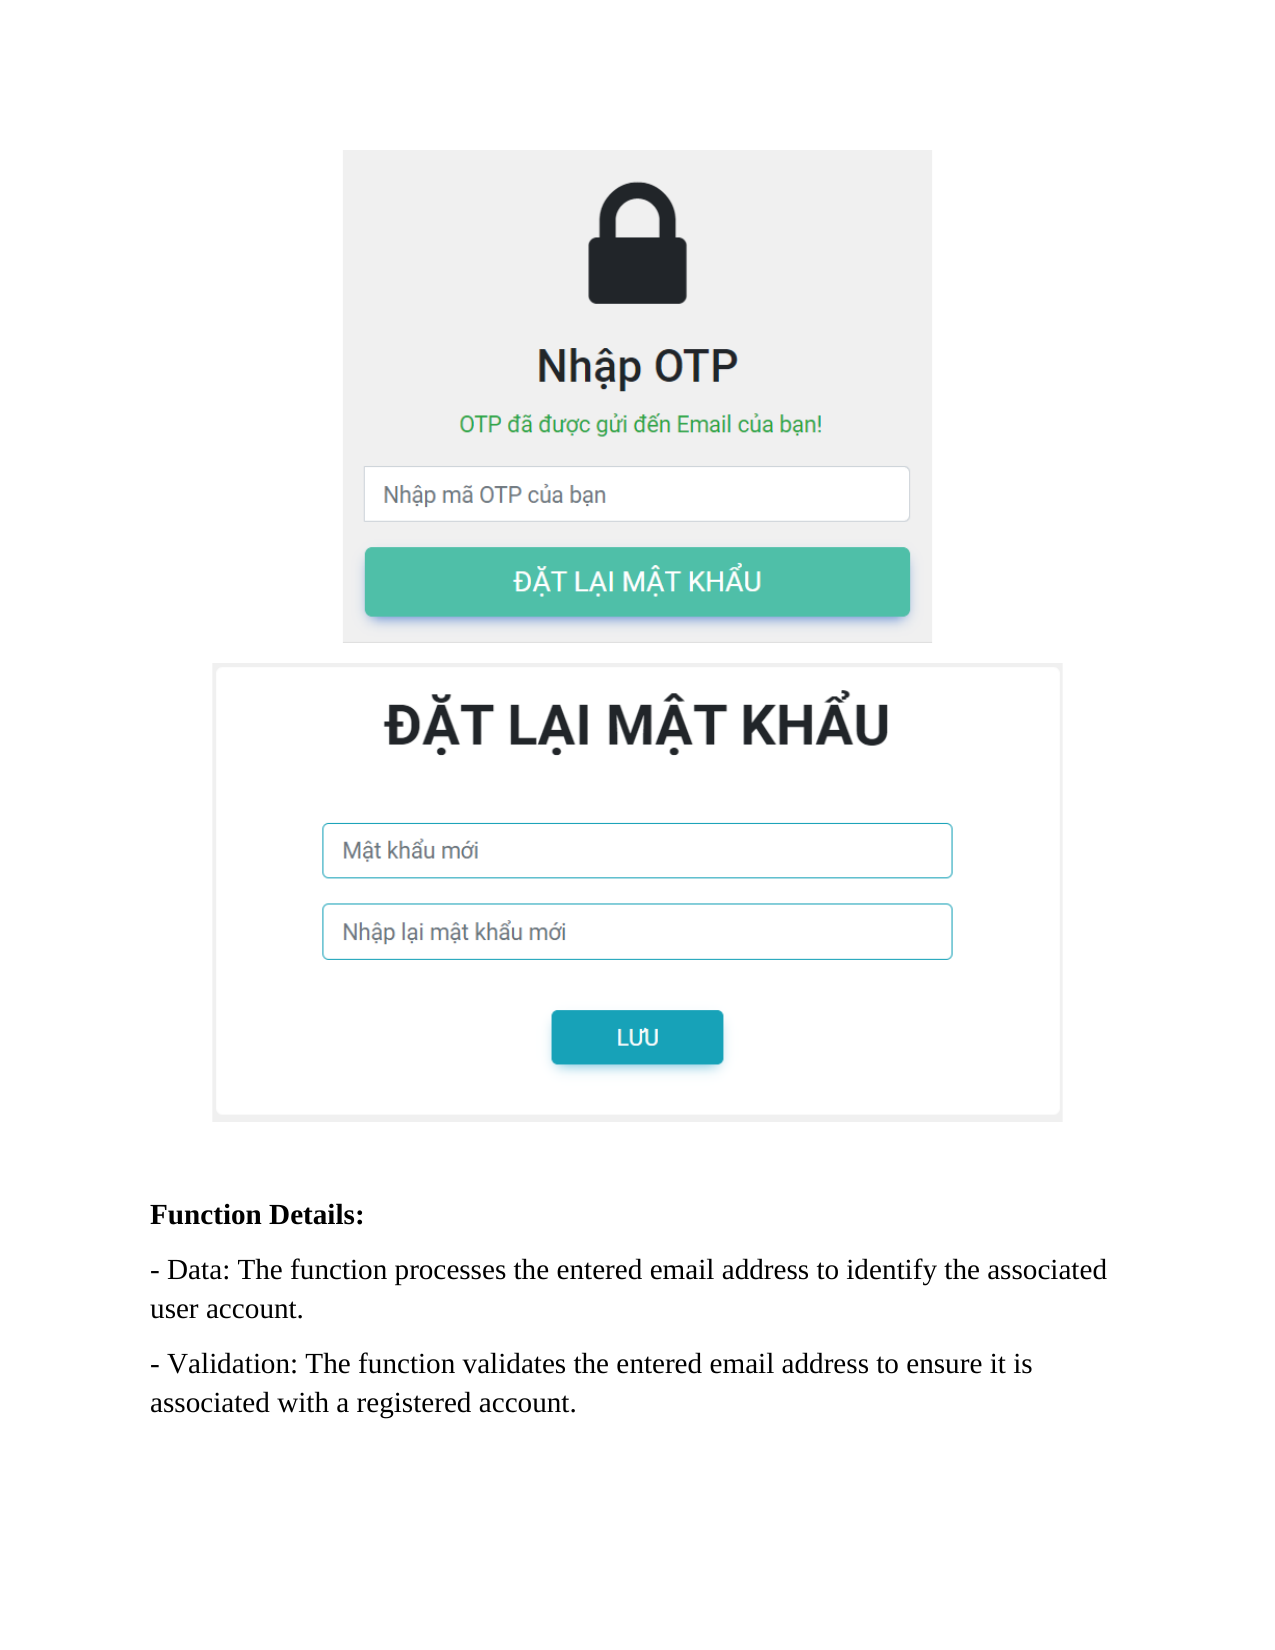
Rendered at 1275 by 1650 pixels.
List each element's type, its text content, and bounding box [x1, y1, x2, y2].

text - Data: The function processes the entered email address to identify the associated user account. [150, 1252, 1125, 1324]
picture [342, 150, 933, 643]
text Function Details: [150, 1197, 1125, 1231]
text - Validation: The function validates the entered email address to ensure it is associated with a registered account. [150, 1346, 1125, 1418]
picture [212, 663, 1063, 1122]
